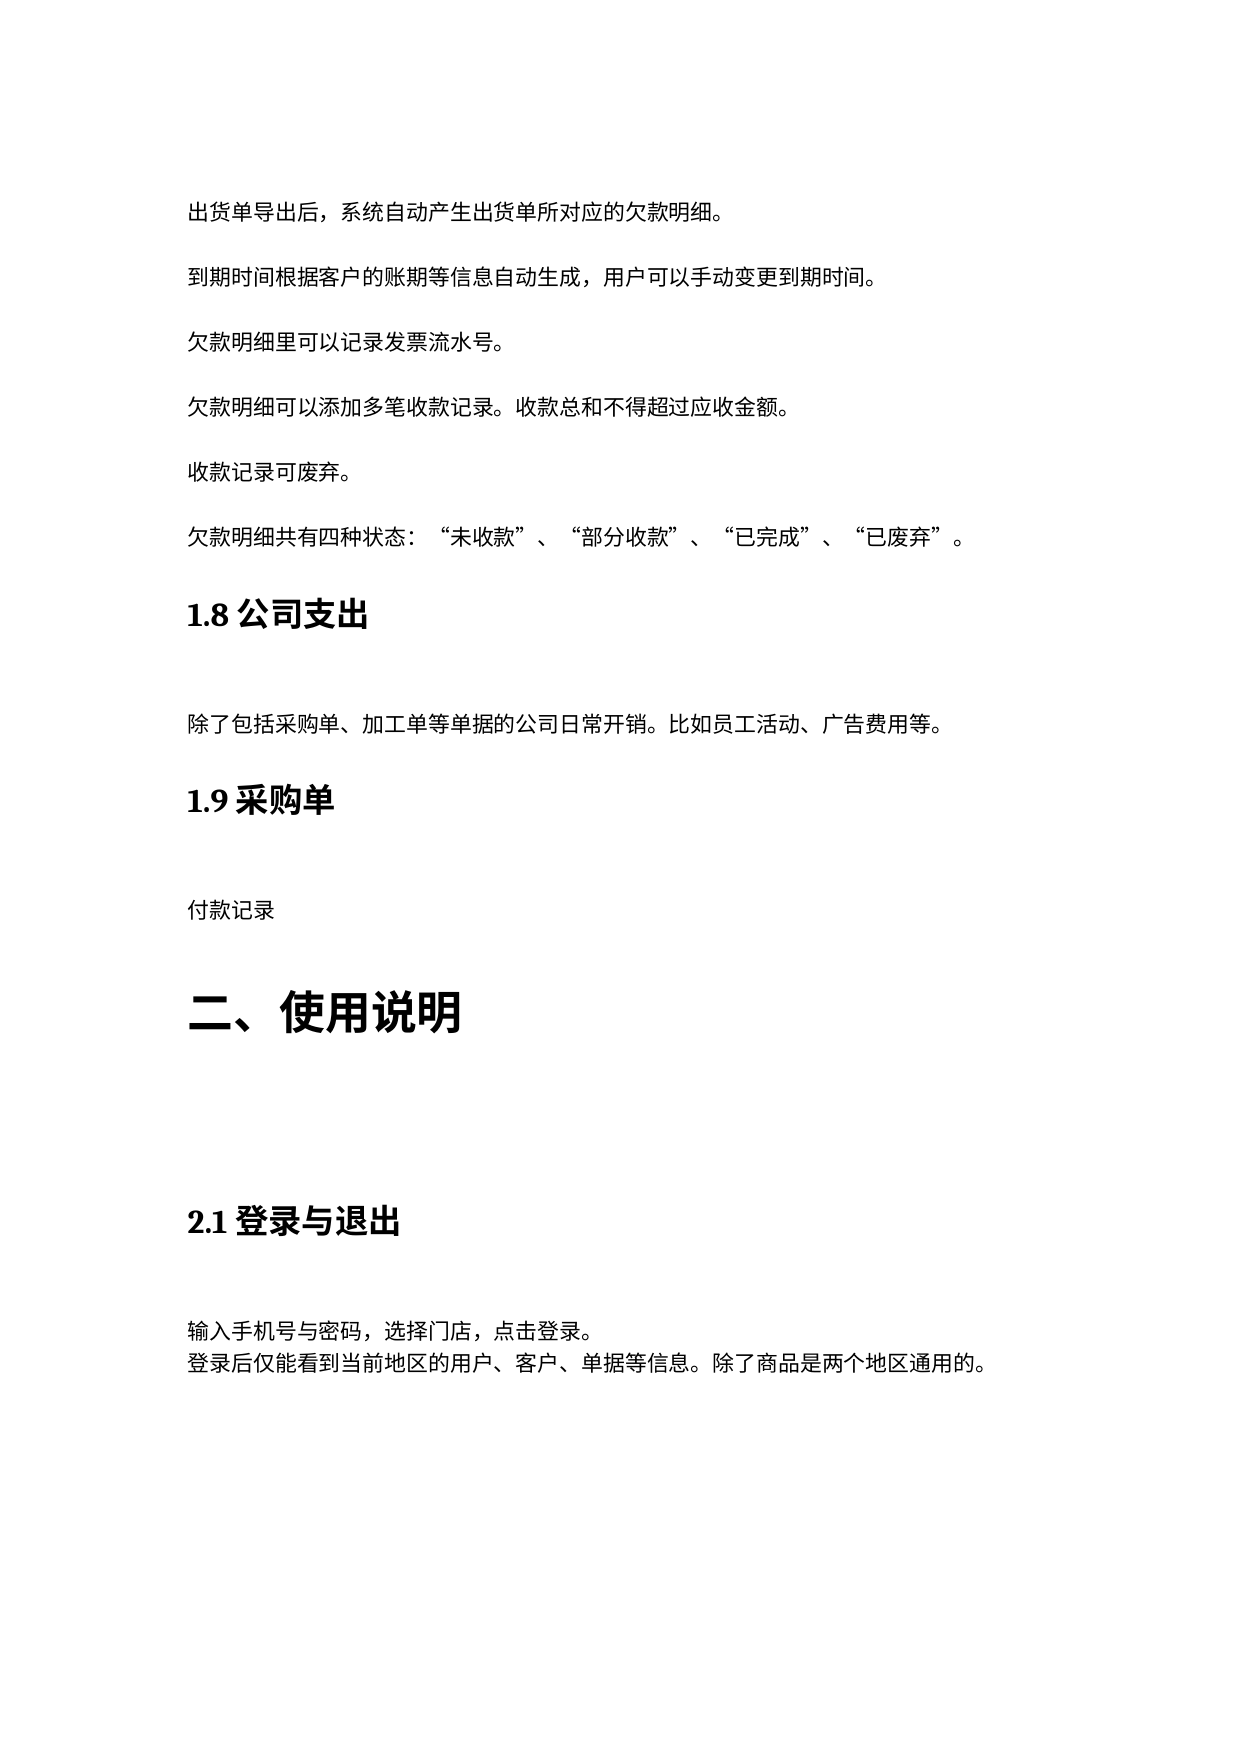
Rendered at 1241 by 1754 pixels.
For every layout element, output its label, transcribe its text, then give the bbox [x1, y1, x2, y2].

text 到期时间根据客户的账期等信息自动生成，用户可以手动变更到期时间。 [187, 259, 1053, 292]
text 输入手机号与密码，选择门店，点击登录。 [187, 1313, 1053, 1346]
subtitle 1.8 公司支出 [187, 579, 1053, 644]
subtitle 二、使用说明 [187, 961, 1053, 1058]
subtitle 2.1 登录与退出 [187, 1186, 1053, 1251]
text 欠款明细共有四种状态：“未收款”、“部分收款”、“已完成”、“已废弃”。 [187, 519, 1053, 552]
text 欠款明细里可以记录发票流水号。 [187, 324, 1053, 357]
text 出货单导出后，系统自动产生出货单所对应的欠款明细。 [187, 194, 1053, 227]
text 除了包括采购单、加工单等单据的公司日常开销。比如员工活动、广告费用等。 [187, 706, 1053, 739]
text 付款记录 [187, 893, 1053, 926]
text 登录后仅能看到当前地区的用户、客户、单据等信息。除了商品是两个地区通用的。 [187, 1346, 1053, 1378]
subtitle 1.9 采购单 [187, 766, 1053, 831]
text 欠款明细可以添加多笔收款记录。收款总和不得超过应收金额。 [187, 389, 1053, 422]
text 收款记录可废弃。 [187, 454, 1053, 487]
